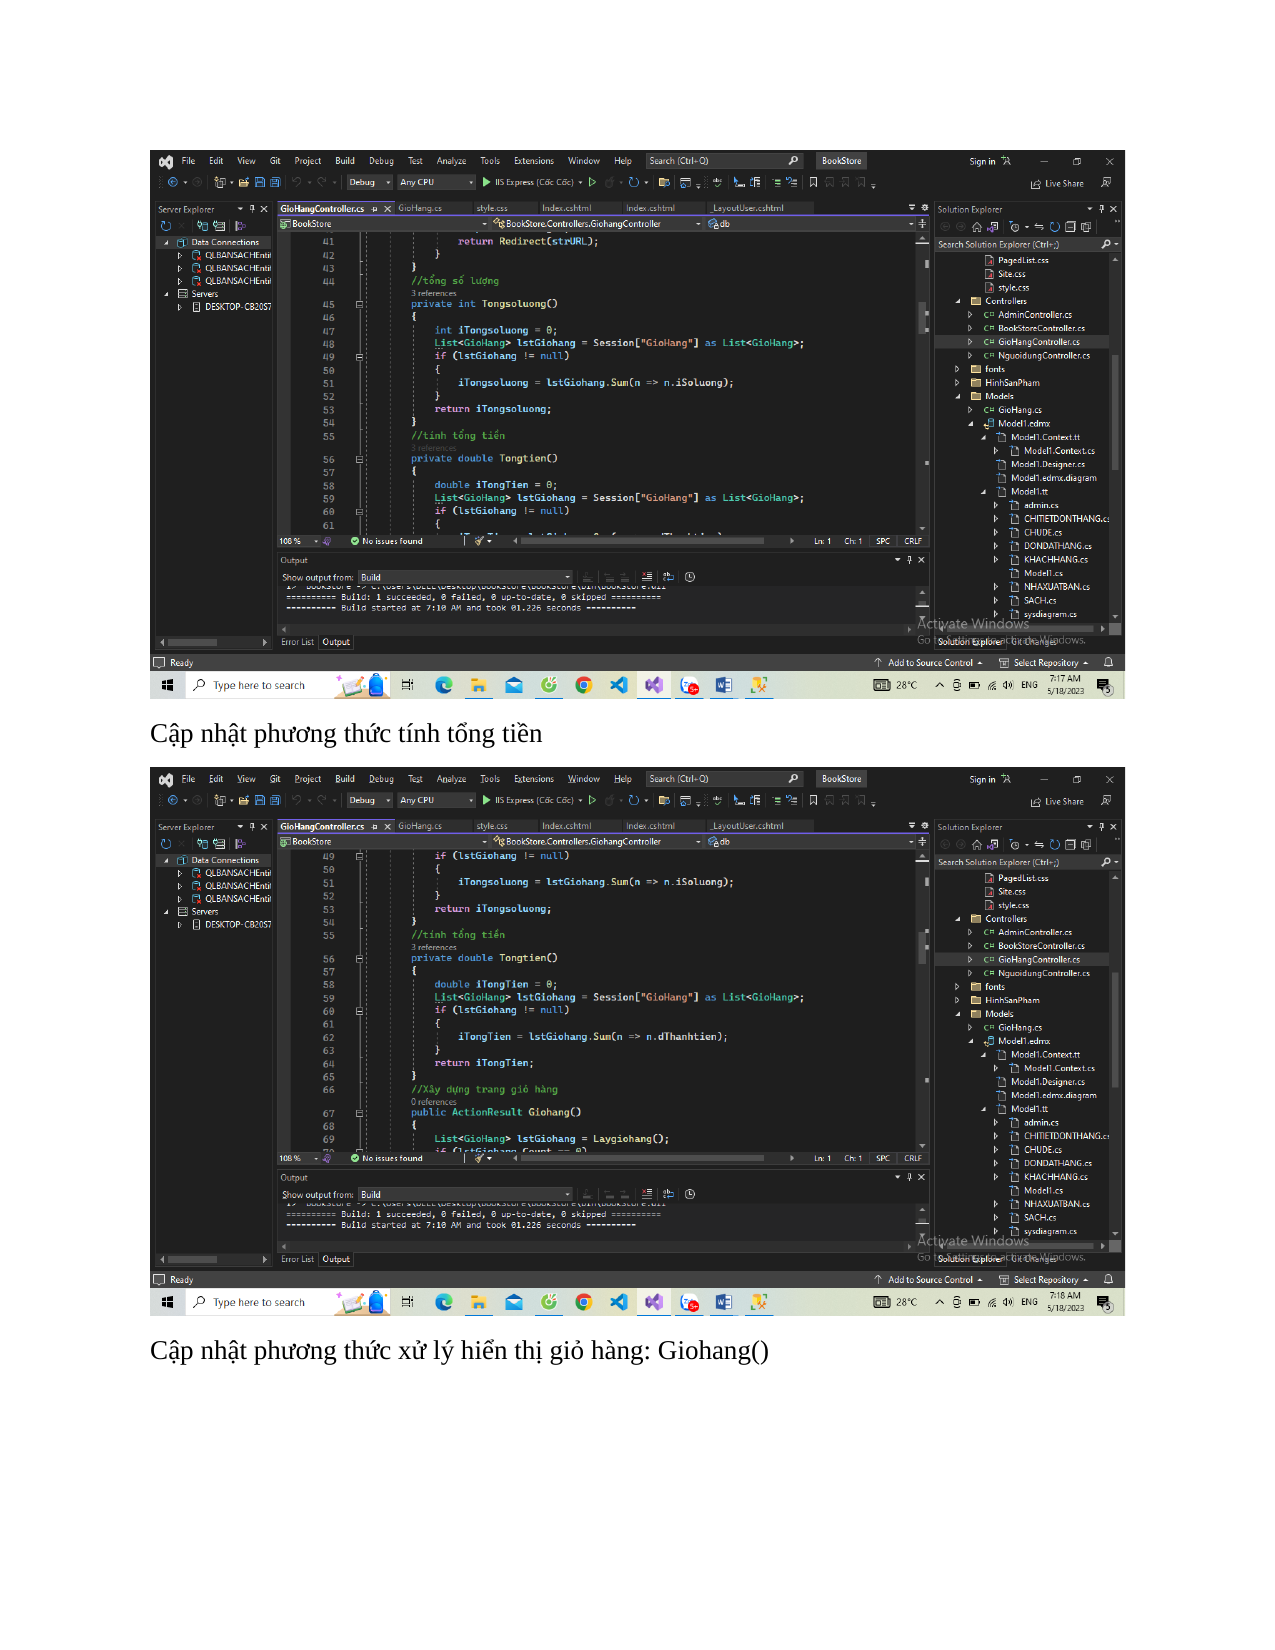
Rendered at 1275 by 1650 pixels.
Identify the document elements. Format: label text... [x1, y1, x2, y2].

picture [150, 150, 1125, 699]
text Cập nhật phương thức tính tổng tiền [150, 717, 1125, 748]
text Cập nhật phương thức xử lý hiển thị giỏ hàng: Giohang() [150, 1334, 1125, 1365]
picture [150, 767, 1125, 1316]
